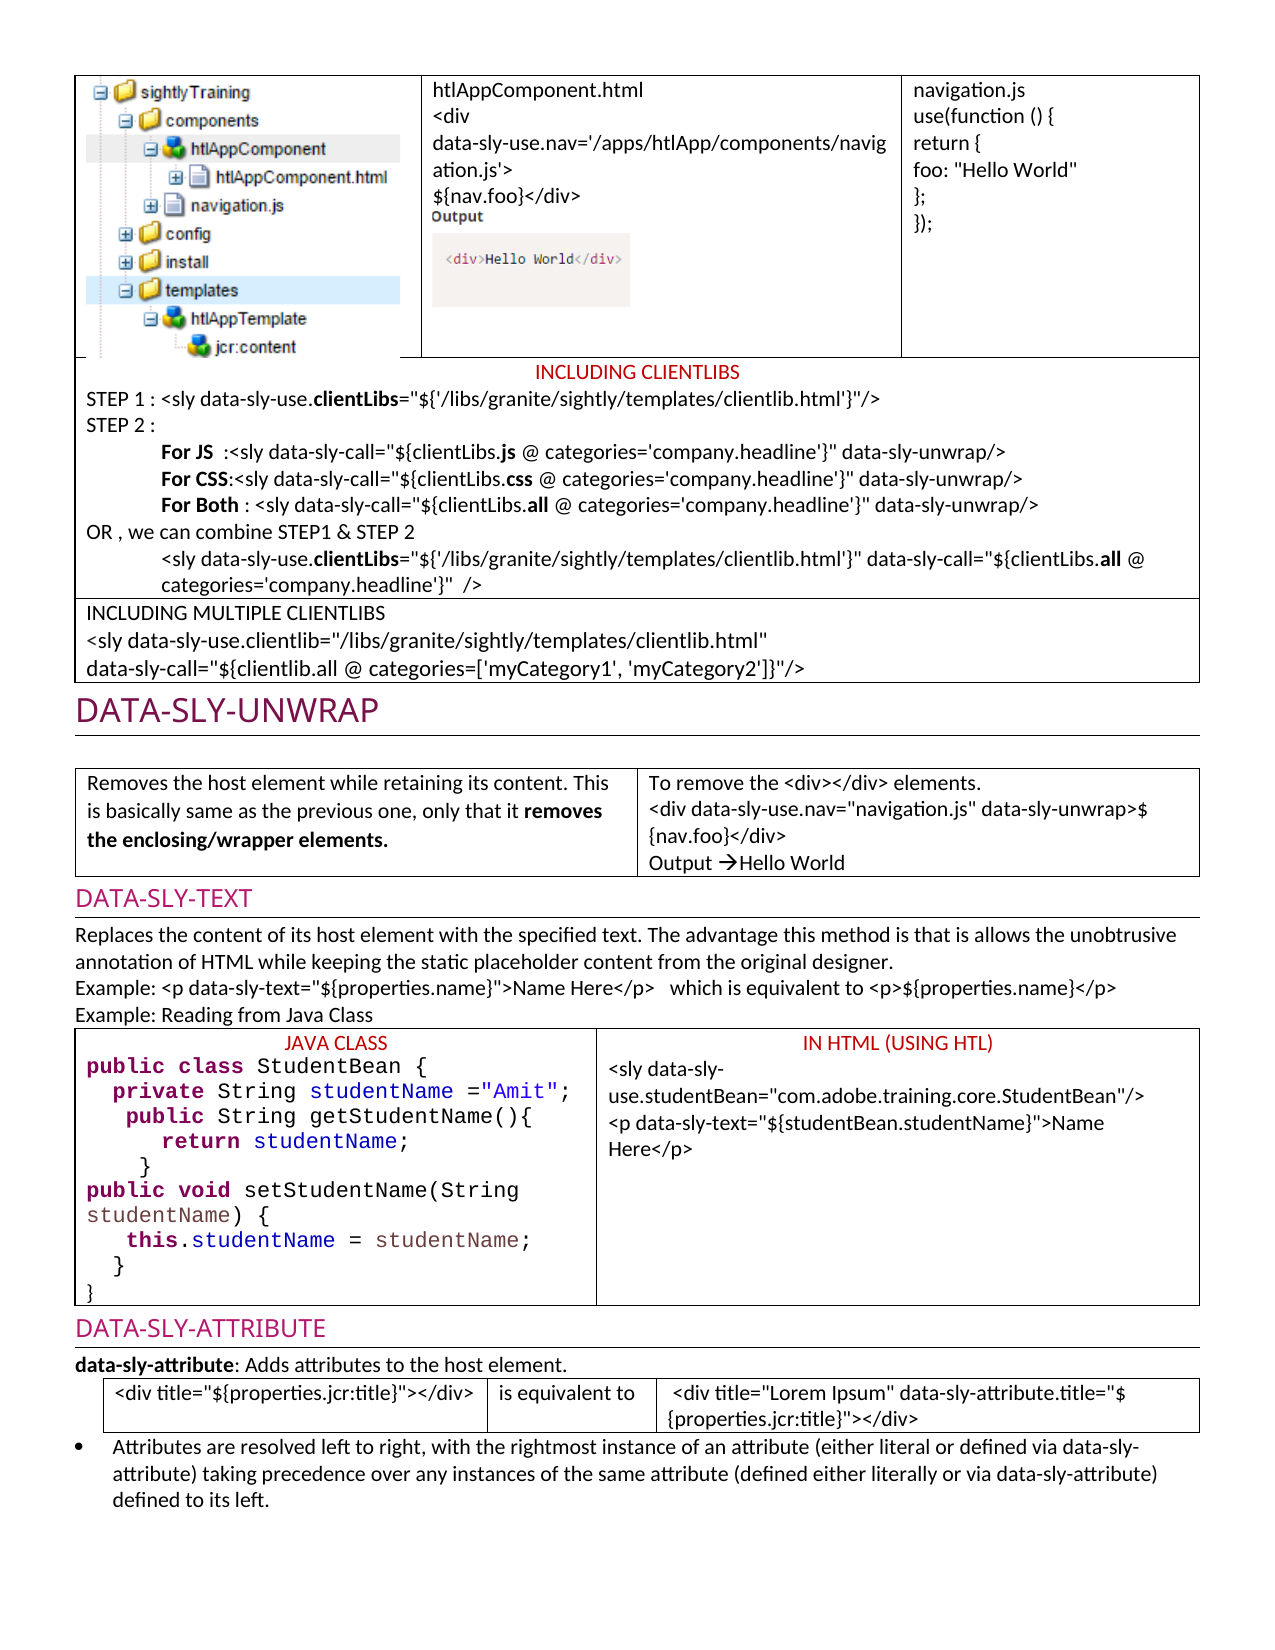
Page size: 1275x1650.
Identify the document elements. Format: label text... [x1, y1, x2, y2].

table_header htlAppComponent.html <div data-sly-use.nav='/apps/htlApp/components/navigation.js'> ${nav.foo}</div> [422, 76, 901, 357]
table_header <div title="${properties.jcr:title}"></div> [104, 1379, 487, 1432]
table_cell INCLUDING CLIENTLIBS STEP 1 : <sly data-sly-use.clientLibs="${'/libs/granite/sightly/templates/clientlib.html'}"/> STEP 2 : For JS :<sly data-sly-call="${clientLibs.js @ categories='company.headline'}" data-sly-unwrap/> For CSS:<sly data-sly-call="${clientLibs.css @ categories='company.headline'}" data-sly-unwrap/> For Both : <sly data-sly-call="${clientLibs.all @ categories='company.headline'}" data-sly-unwrap/> OR , we can combine STEP1 & STEP 2 <sly data-sly-use.clientLibs="${'/libs/granite/sightly/templates/clientlib.html'}" data-sly-call="${clientLibs.all @ categories='company.headline'}" /> [76, 358, 1199, 598]
table_header JAVA CLASS public class StudentBean { private String studentName ="Amit"; public String getStudentName(){ return studentName; } public void setStudentName(String studentName) { this.studentName = studentName; } } [76, 1029, 596, 1305]
text Example: Reading from Java Class [75, 1001, 1200, 1028]
subtitle DATA-SLY-ATTRIBUTE [75, 1311, 1200, 1347]
table_header is equivalent to [488, 1379, 656, 1432]
text Example: <p data-sly-text="${properties.name}">Name Here</p> which is equivalent to <p>${properties.name}</p> [75, 974, 1200, 1001]
subtitle DATA-SLY-TEXT [75, 881, 1200, 917]
table_cell INCLUDING MULTIPLE CLIENTLIBS <sly data-sly-use.clientlib="/libs/granite/sightly/templates/clientlib.html" data-sly-call="${clientlib.all @ categories=['myCategory1', 'myCategory2']}"/> [76, 599, 1199, 682]
picture [86, 76, 401, 358]
table_header navigation.js use(function () { return { foo: "Hello World" }; }); [902, 76, 1199, 357]
table_header IN HTML (USING HTL) <sly data-sly-use.studentBean="com.adobe.training.core.StudentBean"/> <p data-sly-text="${studentBean.studentName}">Name Here</p> [597, 1029, 1199, 1305]
table_header Removes the host element while retaining its content. This is basically same as the previous one, only that it removes the enclosing/wrapper elements. [76, 769, 637, 876]
table_header [401, 76, 421, 357]
text data-sly-attribute: Adds attributes to the host element. [75, 1351, 1200, 1378]
table_header [76, 76, 86, 357]
subtitle DATA-SLY-UNWRAP [75, 687, 1200, 735]
list Attributes are resolved left to right, with the rightmost instance of an attribute (either literal or defined via data-sly-attribute) taking precedence over any instances of the same attribute (defined either literally or via data-sly-attribute) defined to its left. [75, 1433, 1200, 1513]
picture [432, 209, 631, 307]
table_header <div title="Lorem Ipsum" data-sly-attribute.title="${properties.jcr:title}"></div> [657, 1379, 1199, 1432]
table_header To remove the <div></div> elements. <div data-sly-use.nav="navigation.js" data-sly-unwrap>${nav.foo}</div> Output Hello World [638, 769, 1199, 876]
text Replaces the content of its host element with the specified text. The advantage this method is that is allows the unobtrusive annotation of HTML while keeping the static placeholder content from the original designer. [75, 921, 1200, 974]
